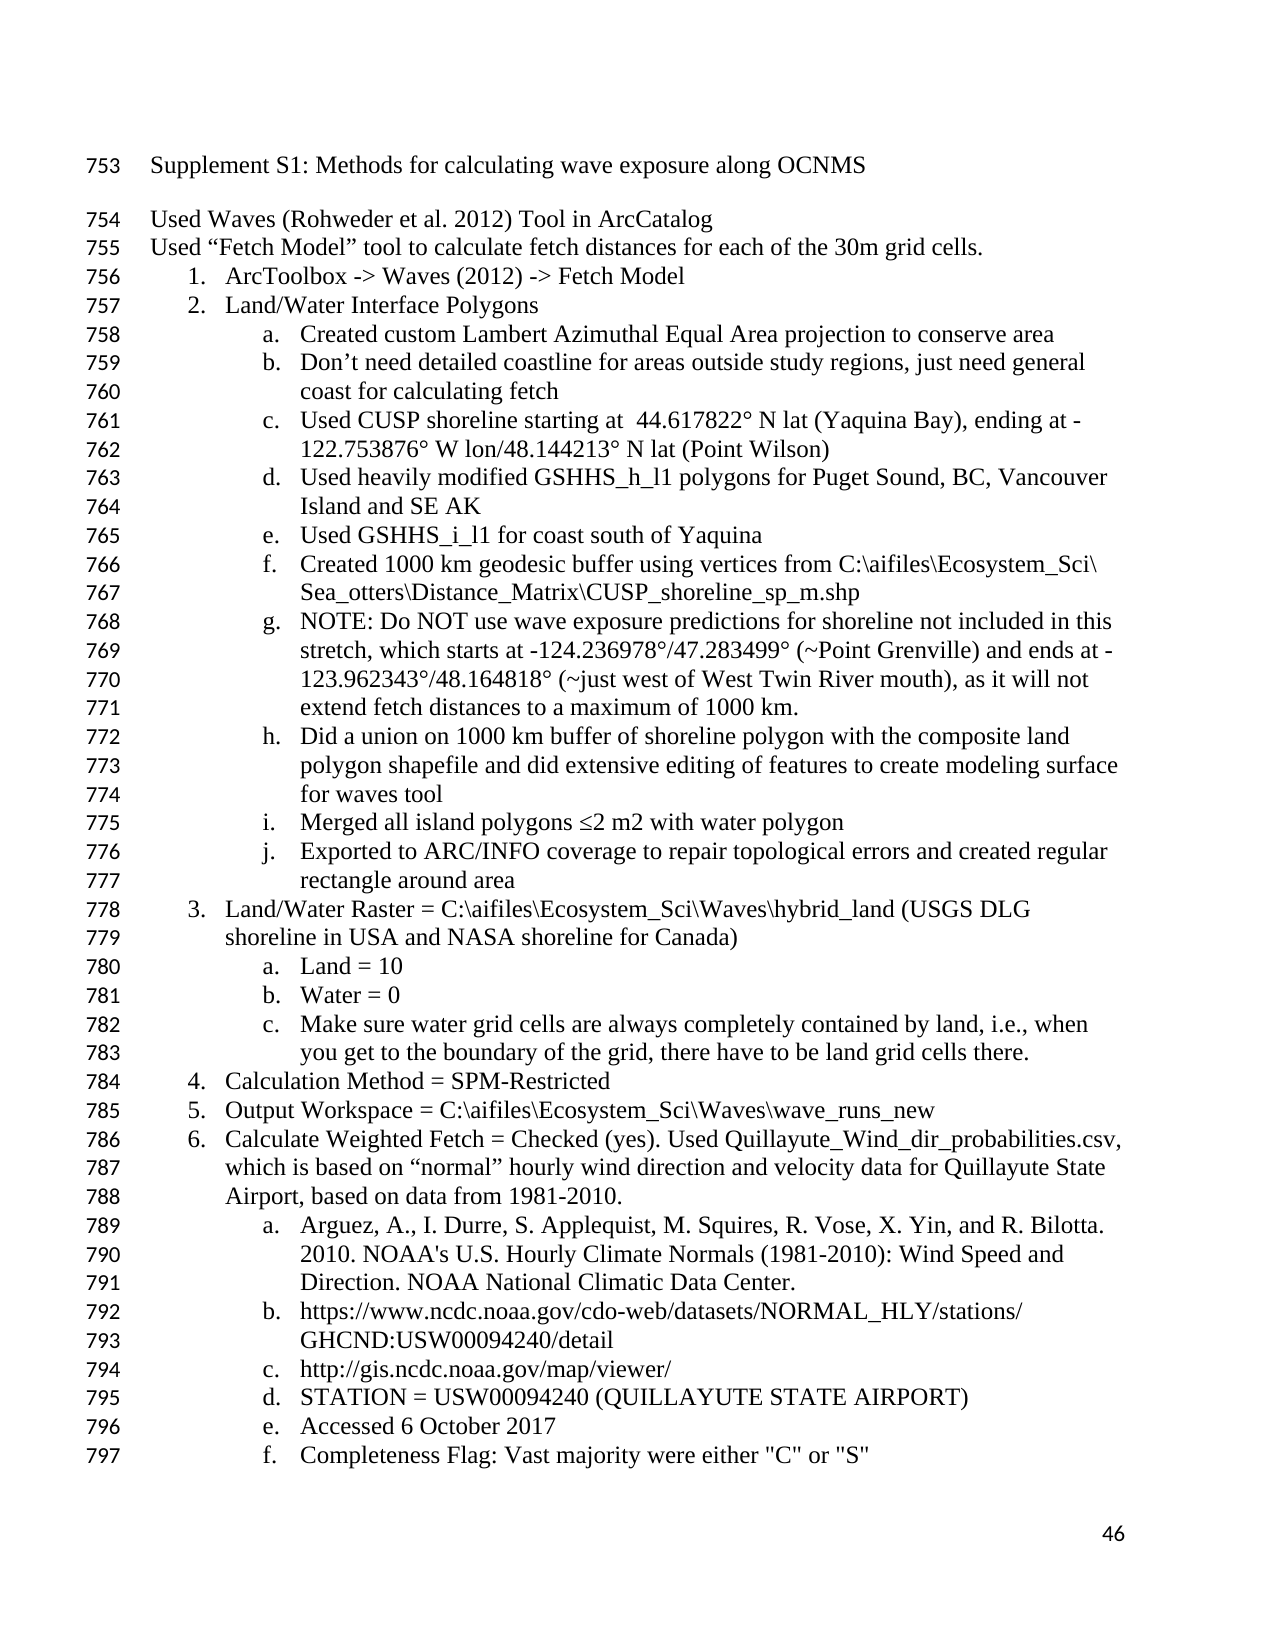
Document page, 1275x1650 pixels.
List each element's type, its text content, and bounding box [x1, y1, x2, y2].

list Used heavily modified GSHHS_h_l1 polygons for Puget Sound, BC, Vancouver Island and SE AK [262, 462, 1125, 520]
list Did a union on 1000 km buffer of shoreline polygon with the composite land polygon shapefile and did extensive editing of features to create modeling surface for waves tool [262, 721, 1125, 807]
list Used GSHHS_i_l1 for coast south of Yaquina [262, 520, 1125, 549]
list Arguez, A., I. Durre, S. Applequist, M. Squires, R. Vose, X. Yin, and R. Bilotta. 2010. NOAA's U.S. Hourly Climate Normals (1981-2010): Wind Speed and Direction. NOAA National Climatic Data Center. [262, 1210, 1125, 1296]
list Land = 10 [262, 951, 1125, 980]
list Used CUSP shoreline starting at 44.617822° N lat (Yaquina Bay), ending at -122.753876° W lon/48.144213° N lat (Point Wilson) [262, 405, 1125, 462]
list Accessed 6 October 2017 [262, 1411, 1125, 1440]
list ArcToolbox -> Waves (2012) -> Fetch Model [187, 261, 1125, 290]
list Don’t need detailed coastline for areas outside study regions, just need general coast for calculating fetch [262, 347, 1125, 405]
list Completeness Flag: Vast majority were either "C" or "S" [262, 1440, 1125, 1469]
list Calculate Weighted Fetch = Checked (yes). Used Quillayute_Wind_dir_probabilities.csv, which is based on “normal” hourly wind direction and velocity data for Quillayute State Airport, based on data from 1981-2010. [187, 1124, 1125, 1210]
list Created custom Lambert Azimuthal Equal Area projection to conserve area [262, 319, 1125, 347]
text Used “Fetch Model” tool to calculate fetch distances for each of the 30m grid cells. [150, 232, 1125, 261]
text Supplement S1: Methods for calculating wave exposure along OCNMS [150, 150, 1125, 179]
list http://gis.ncdc.noaa.gov/map/viewer/ [262, 1354, 1125, 1382]
list Make sure water grid cells are always completely contained by land, i.e., when you get to the boundary of the grid, there have to be land grid cells there. [262, 1009, 1125, 1066]
text Used Waves (Rohweder et al. 2012) Tool in ArcCatalog [150, 204, 1125, 232]
list Created 1000 km geodesic buffer using vertices from C:\aifiles\Ecosystem_Sci\Sea_otters\Distance_Matrix\CUSP_shoreline_sp_m.shp [262, 549, 1125, 606]
list Output Workspace = C:\aifiles\Ecosystem_Sci\Waves\wave_runs_new [187, 1095, 1125, 1124]
list Water = 0 [262, 980, 1125, 1009]
list Exported to ARC/INFO coverage to repair topological errors and created regular rectangle around area [262, 836, 1125, 894]
list Land/Water Interface Polygons [187, 290, 1125, 319]
list Calculation Method = SPM-Restricted [187, 1066, 1125, 1095]
list NOTE: Do NOT use wave exposure predictions for shoreline not included in this stretch, which starts at -124.236978°/47.283499° (~Point Grenville) and ends at -123.962343°/48.164818° (~just west of West Twin River mouth), as it will not extend fetch distances to a maximum of 1000 km. [262, 606, 1125, 721]
list Merged all island polygons ≤2 m2 with water polygon [262, 807, 1125, 836]
list STATION = USW00094240 (QUILLAYUTE STATE AIRPORT) [262, 1382, 1125, 1411]
list https://www.ncdc.noaa.gov/cdo-web/datasets/NORMAL_HLY/stations/GHCND:USW00094240/detail [262, 1296, 1125, 1354]
list Land/Water Raster = C:\aifiles\Ecosystem_Sci\Waves\hybrid_land (USGS DLG shoreline in USA and NASA shoreline for Canada) [187, 894, 1125, 951]
